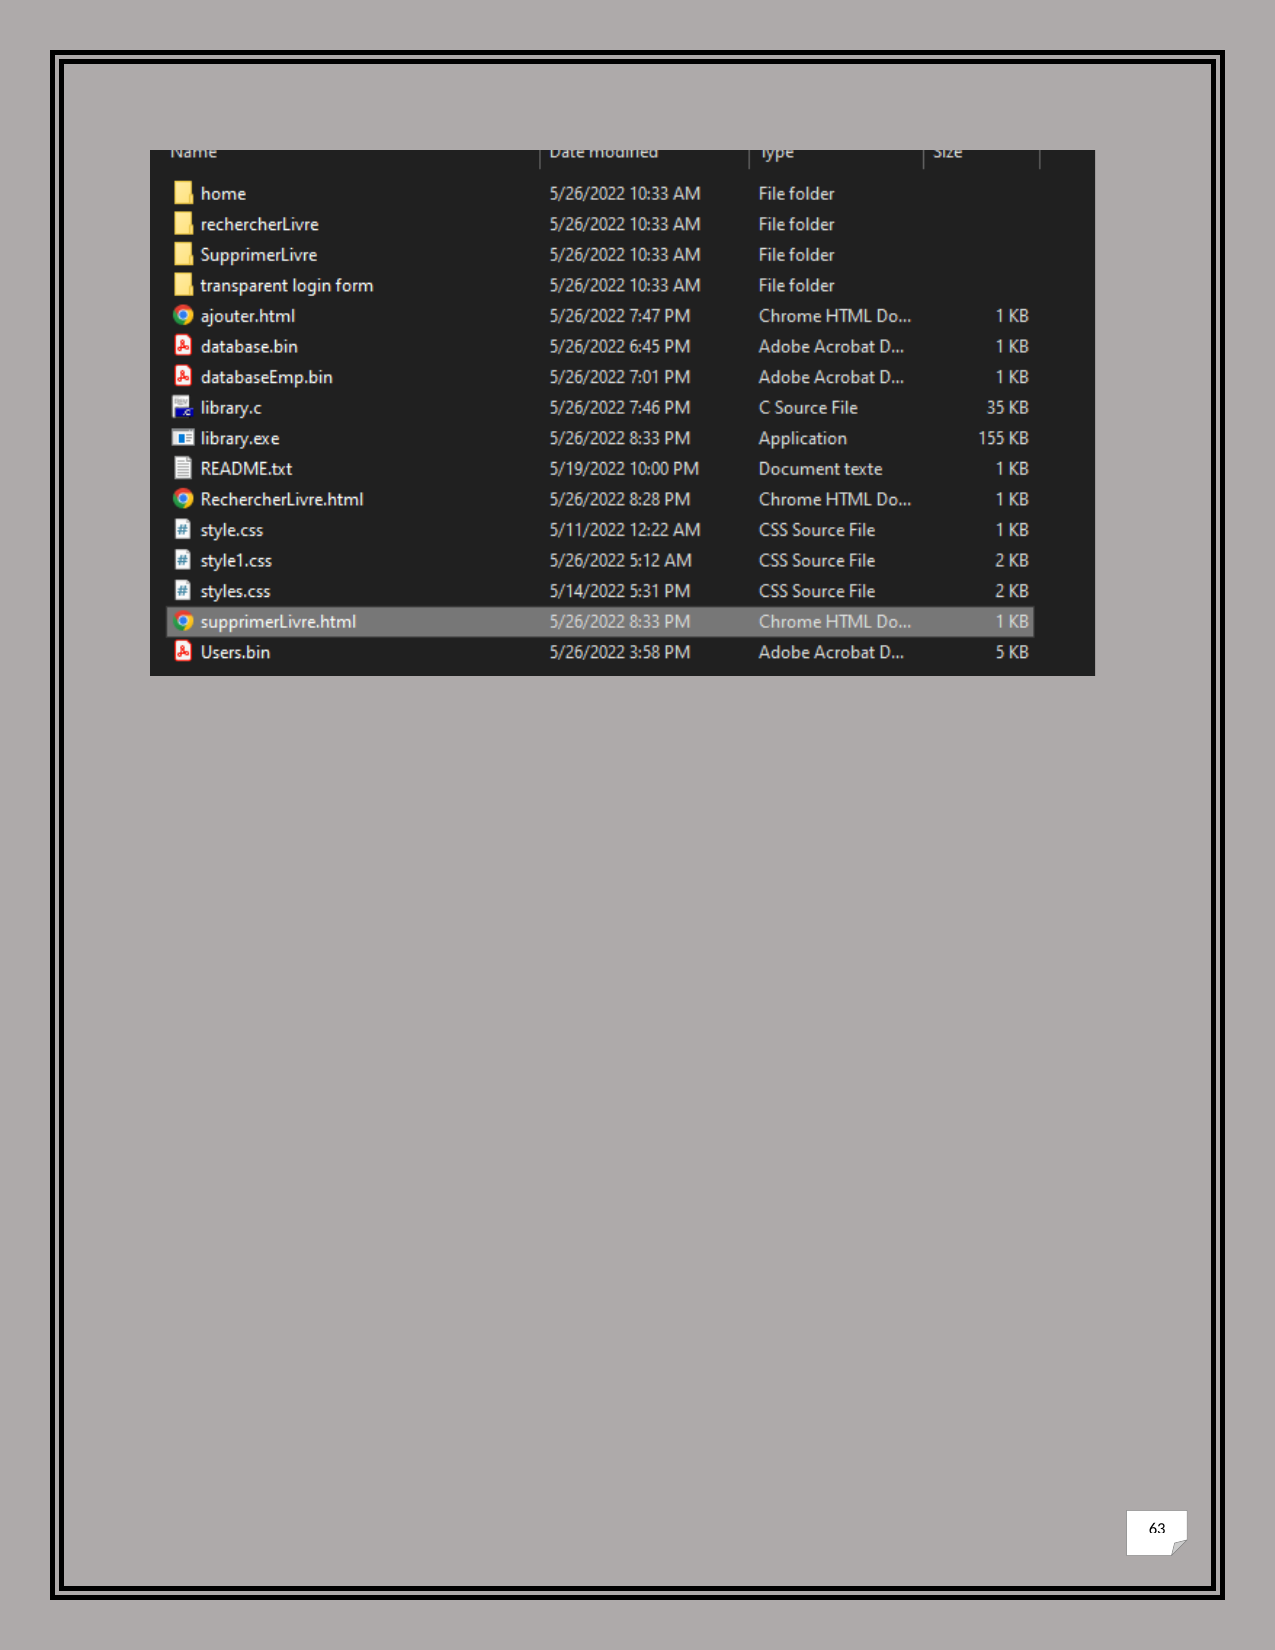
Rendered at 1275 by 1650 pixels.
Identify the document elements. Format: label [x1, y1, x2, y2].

picture [150, 150, 1096, 676]
